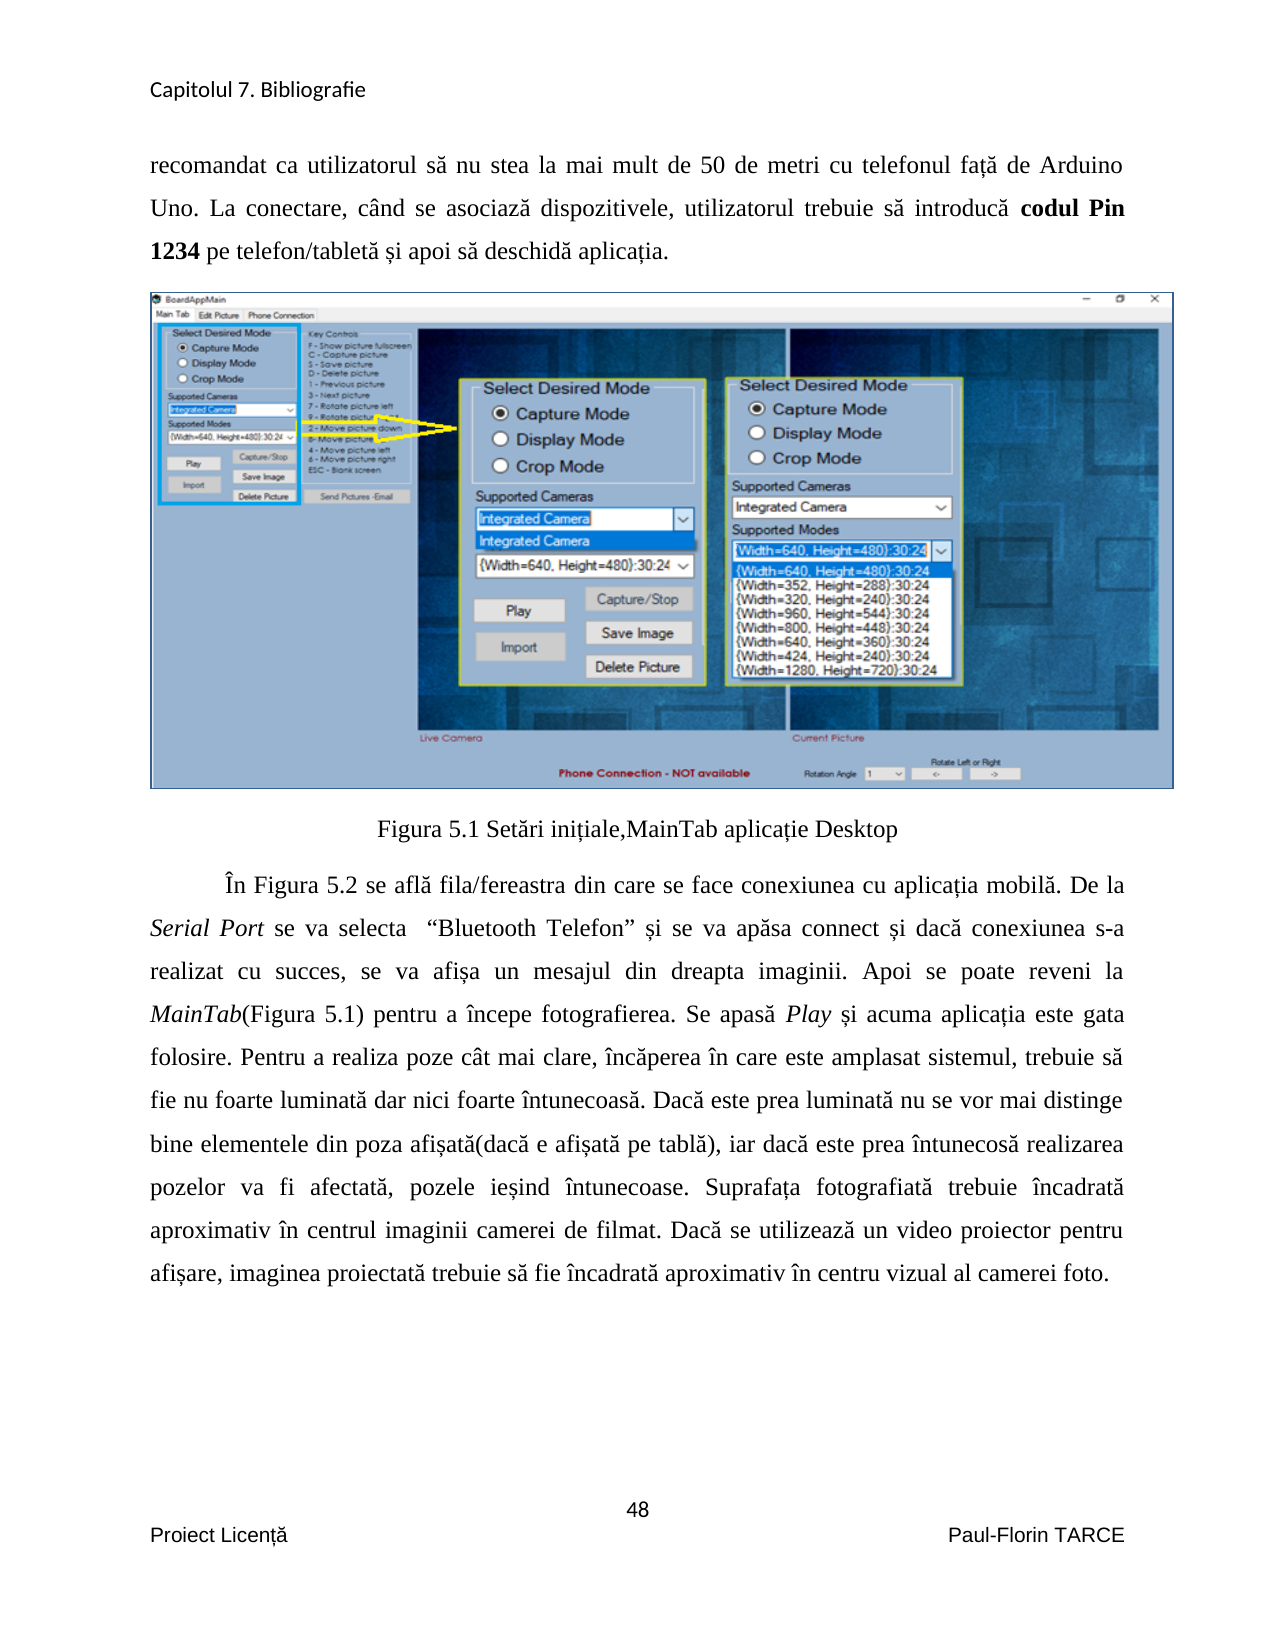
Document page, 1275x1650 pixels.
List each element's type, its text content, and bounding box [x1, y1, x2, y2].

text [150, 150, 1125, 265]
picture [152, 293, 1172, 788]
text În Figura 5.2 se află fila/fereastra din care se face conexiunea cu aplicația mobilă. De la Serial Port se va selecta “Bluetooth Telefon” și se va apăsa connect și dacă conexiunea s-a realizat cu succes, se va afișa un mesajul din dreapta imaginii. Apoi se poate reveni la MainTab(Figura 5.1) pentru a începe fotografierea. Se apasă Play și acuma aplicația este gata folosire. Pentru a realiza poze cât mai clare, încăperea în care este amplasat sistemul, trebuie să fie nu foarte luminată dar nici foarte întunecoasă. Dacă este prea luminată nu se vor mai distinge bine elementele din poza afișată(dacă e afișată pe tablă), iar dacă este prea întunecosă realizarea pozelor va fi afectată, pozele ieșind întunecoase. Suprafața fotografiată trebuie încadrată aproximativ în centrul imaginii camerei de filmat. Dacă se utilizează un video proiector pentru afișare, imaginea proiectată trebuie să fie încadrată aproximativ în centru vizual al camerei foto. [150, 870, 1125, 1287]
text Figura 5.1 Setări inițiale,MainTab aplicație Desktop [150, 814, 1125, 843]
